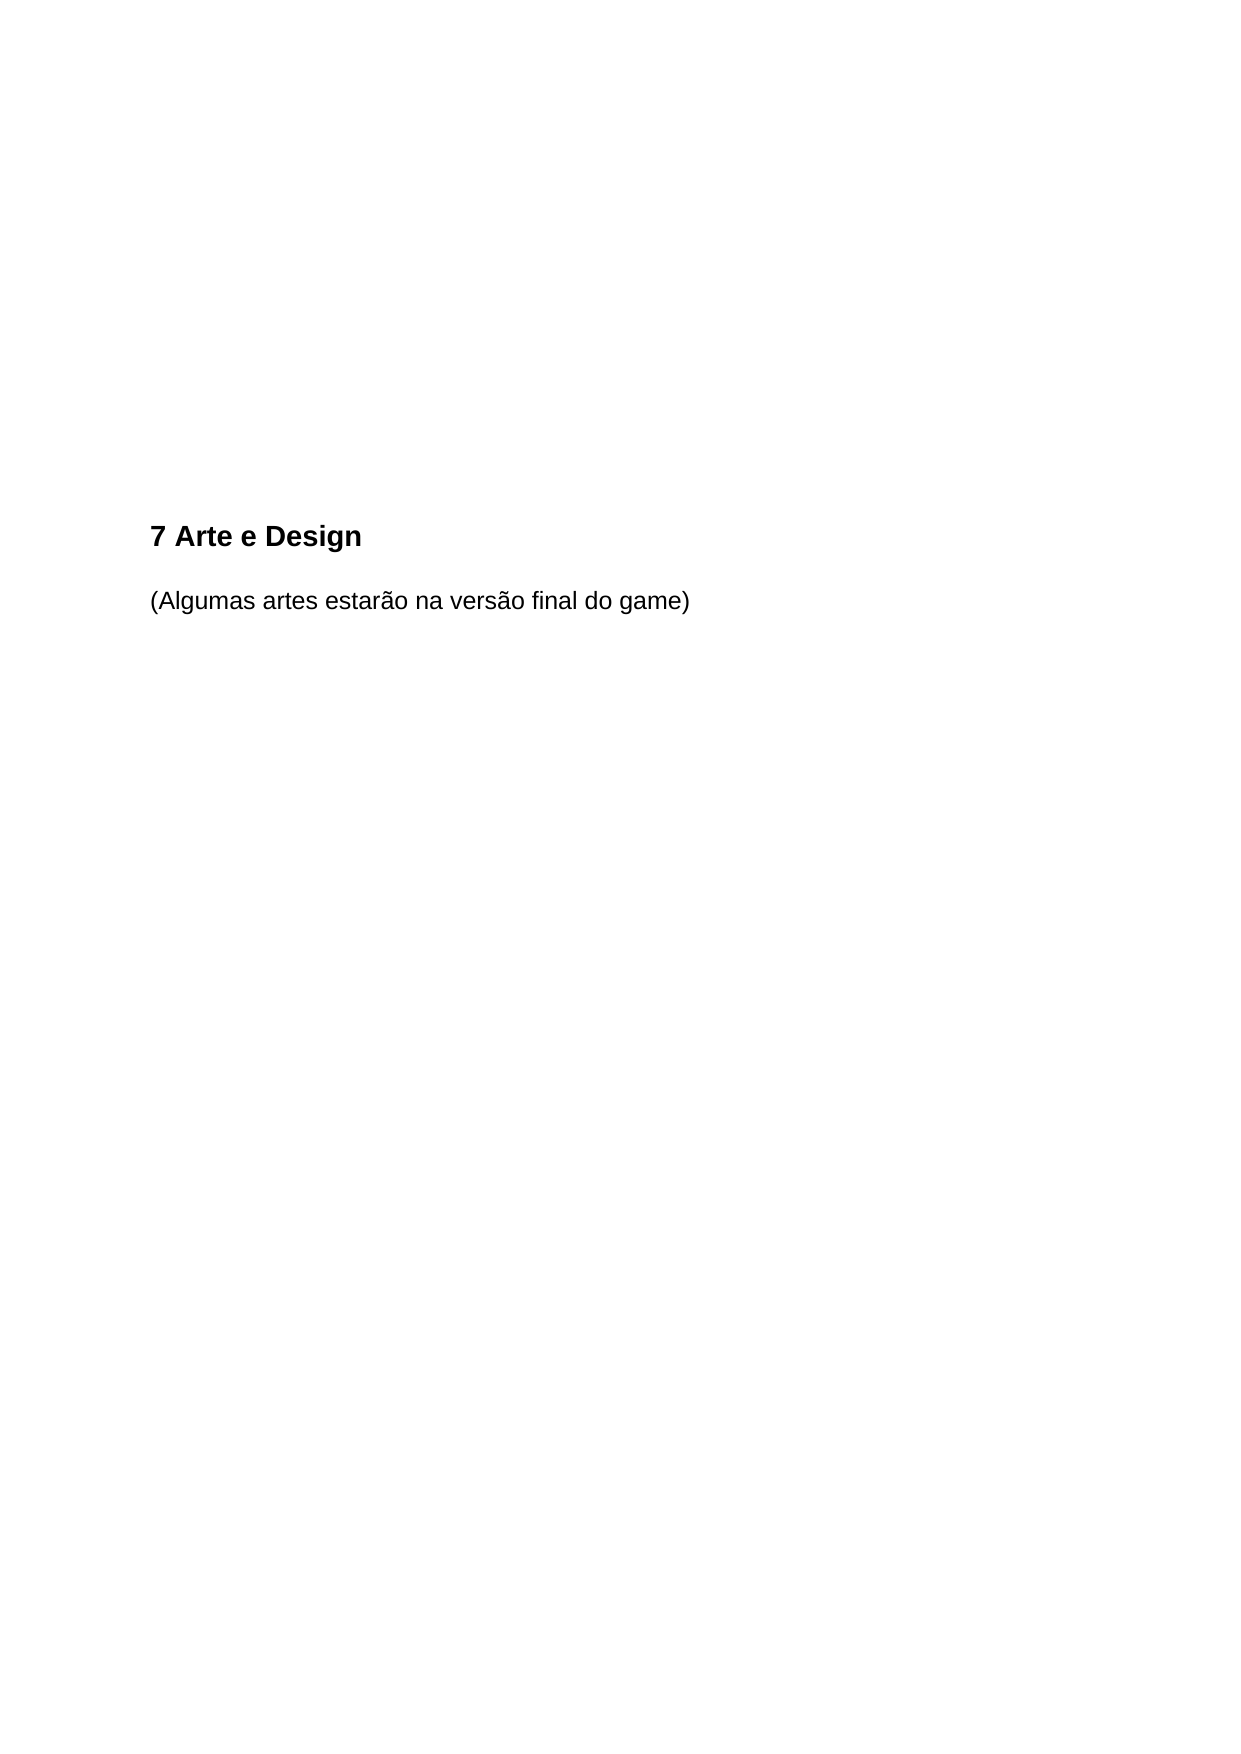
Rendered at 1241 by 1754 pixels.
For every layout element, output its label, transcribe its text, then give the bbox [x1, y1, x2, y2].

text (Algumas artes estarão na versão final do game) [150, 586, 1090, 615]
text 7 Arte e Design [150, 519, 1090, 552]
